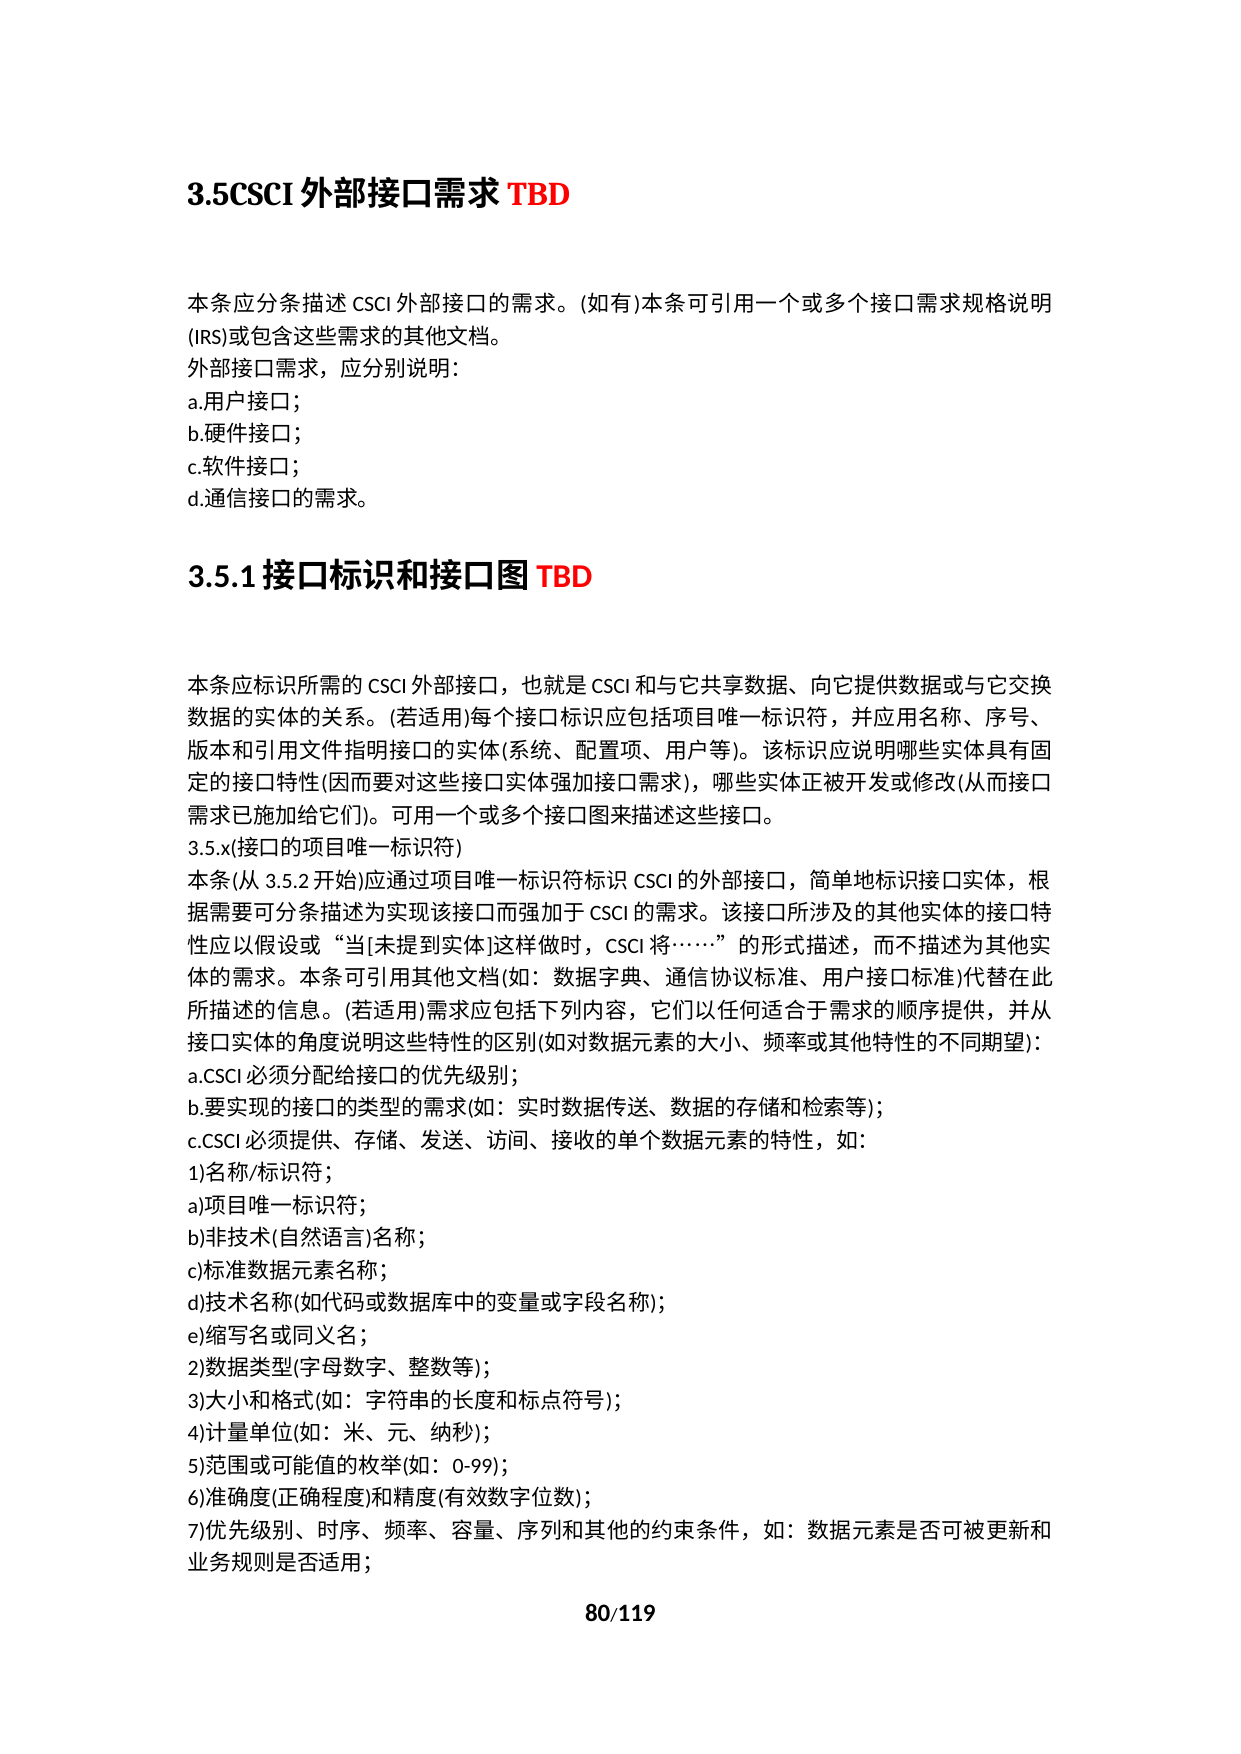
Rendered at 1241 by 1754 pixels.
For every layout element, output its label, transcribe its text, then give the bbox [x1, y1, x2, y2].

text 3)大小和格式(如：字符串的长度和标点符号)； [187, 1382, 1053, 1415]
text 6)准确度(正确程度)和精度(有效数字位数)； [187, 1480, 1053, 1512]
text a)项目唯一标识符； [187, 1187, 1053, 1220]
subtitle 3.5CSCI外部接口需求TBD [187, 158, 1053, 223]
text 1)名称/标识符； [187, 1155, 1053, 1187]
text 7)优先级别、时序、频率、容量、序列和其他的约束条件，如：数据元素是否可被更新和业务规则是否适用； [187, 1512, 1053, 1577]
text 本条应分条描述CSCI外部接口的需求。(如有)本条可引用一个或多个接口需求规格说明(IRS)或包含这些需求的其他文档。 [187, 286, 1053, 351]
text d.通信接口的需求。 [187, 481, 1053, 513]
text b.硬件接口； [187, 416, 1053, 448]
text b.要实现的接口的类型的需求(如：实时数据传送、数据的存储和检索等)； [187, 1090, 1053, 1122]
text b)非技术(自然语言)名称； [187, 1220, 1053, 1252]
text c)标准数据元素名称； [187, 1252, 1053, 1285]
text c.CSCI必须提供、存储、发送、访间、接收的单个数据元素的特性，如： [187, 1122, 1053, 1155]
text 4)计量单位(如：米、元、纳秒)； [187, 1415, 1053, 1447]
text 5)范围或可能值的枚举(如：0-99)； [187, 1447, 1053, 1480]
text 2)数据类型(字母数字、整数等)； [187, 1350, 1053, 1382]
subtitle 3.5.1接口标识和接口图TBD [187, 540, 1053, 605]
text e)缩写名或同义名； [187, 1317, 1053, 1350]
text 本条应标识所需的CSCI外部接口，也就是CSCI和与它共享数据、向它提供数据或与它交换数据的实体的关系。(若适用)每个接口标识应包括项目唯一标识符，并应用名称、序号、版本和引用文件指明接口的实体(系统、配置项、用户等)。该标识应说明哪些实体具有固定的接口特性(因而要对这些接口实体强加接口需求)，哪些实体正被开发或修改(从而接口需求已施加给它们)。可用一个或多个接口图来描述这些接口。 [187, 667, 1053, 830]
text 本条(从3.5.2开始)应通过项目唯一标识符标识CSCI的外部接口，简单地标识接口实体，根据需要可分条描述为实现该接口而强加于CSCI的需求。该接口所涉及的其他实体的接口特性应以假设或“当[未提到实体]这样做时，CSCI将……”的形式描述，而不描述为其他实体的需求。本条可引用其他文档(如：数据字典、通信协议标准、用户接口标准)代替在此所描述的信息。(若适用)需求应包括下列内容，它们以任何适合于需求的顺序提供，并从接口实体的角度说明这些特性的区别(如对数据元素的大小、频率或其他特性的不同期望)： [187, 862, 1053, 1057]
text d)技术名称(如代码或数据库中的变量或字段名称)； [187, 1285, 1053, 1317]
text a.CSCI必须分配给接口的优先级别； [187, 1057, 1053, 1090]
text 3.5.x(接口的项目唯一标识符) [187, 830, 1053, 862]
text a.用户接口； [187, 383, 1053, 416]
text c.软件接口； [187, 448, 1053, 481]
text 外部接口需求，应分别说明： [187, 351, 1053, 383]
